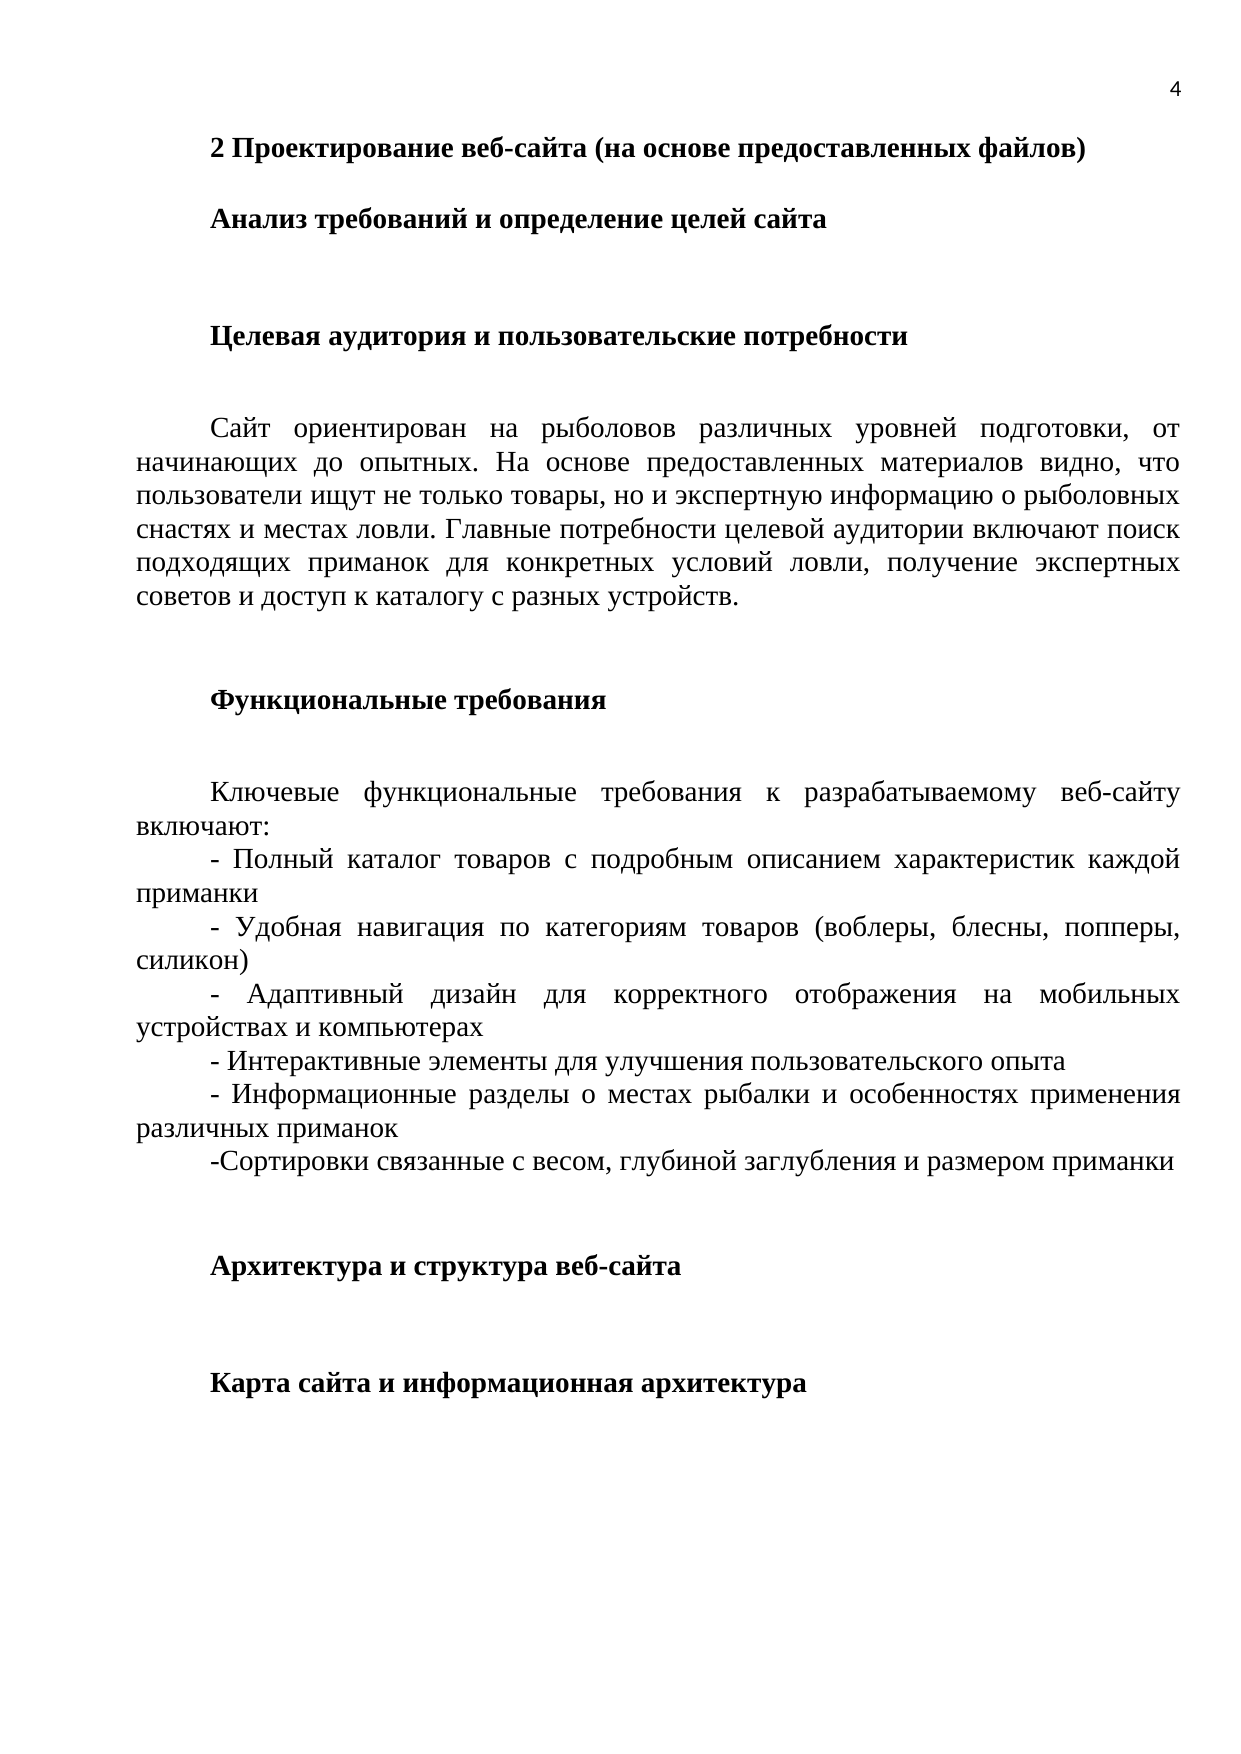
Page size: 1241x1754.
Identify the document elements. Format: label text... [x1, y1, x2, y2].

text - Адаптивный дизайн для корректного отображения на мобильных устройствах и компьютерах [136, 976, 1181, 1043]
text Сайт ориентирован на рыболовов различных уровней подготовки, от начинающих до опытных. На основе предоставленных материалов видно, что пользователи ищут не только товары, но и экспертную информацию о рыболовных снастях и местах ловли. Главные потребности целевой аудитории включают поиск подходящих приманок для конкретных условий ловли, получение экспертных советов и доступ к каталогу с разных устройств. [136, 410, 1181, 611]
text Архитектура и структура веб-сайта [136, 1248, 1181, 1282]
text Ключевые функциональные требования к разрабатываемому веб-сайту включают: [136, 774, 1181, 842]
text 2 Проектирование веб-сайта (на основе предоставленных файлов) [136, 130, 1181, 163]
text Анализ требований и определение целей сайта [136, 201, 1181, 234]
text -Сортировки связанные с весом, глубиной заглубления и размером приманки [136, 1143, 1181, 1177]
text - Информационные разделы о местах рыбалки и особенностях применения различных приманок [136, 1076, 1181, 1143]
text Функциональные требования [136, 682, 1181, 716]
text Карта сайта и информационная архитектура [136, 1365, 1181, 1399]
text - Интерактивные элементы для улучшения пользовательского опыта [136, 1043, 1181, 1076]
text - Полный каталог товаров с подробным описанием характеристик каждой приманки [136, 842, 1181, 909]
text - Удобная навигация по категориям товаров (воблеры, блесны, попперы, силикон) [136, 909, 1181, 976]
text Целевая аудитория и пользовательские потребности [136, 318, 1181, 352]
